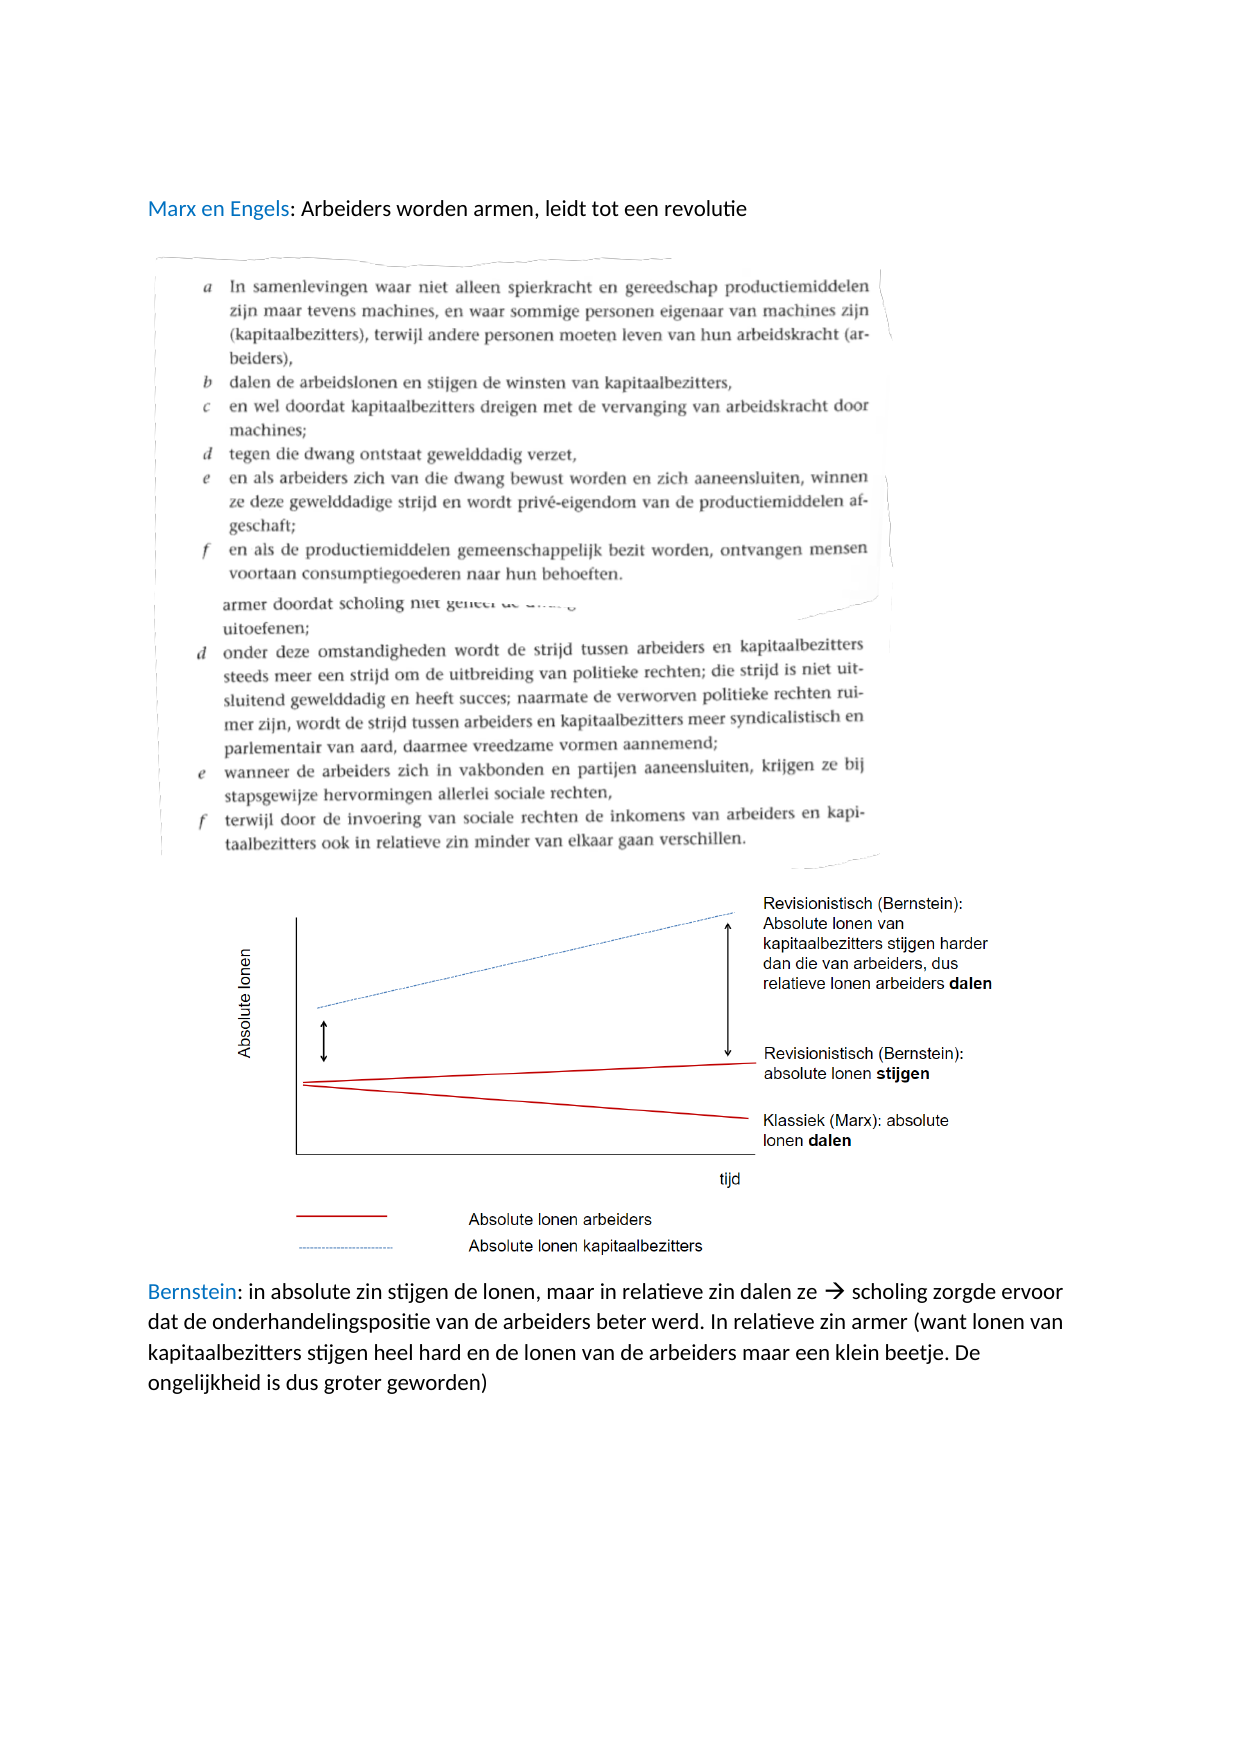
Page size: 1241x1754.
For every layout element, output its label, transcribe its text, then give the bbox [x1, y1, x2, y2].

text Marx en Engels: Arbeiders worden armen, leidt tot een revolutie [148, 194, 1093, 222]
picture [138, 230, 1025, 1259]
